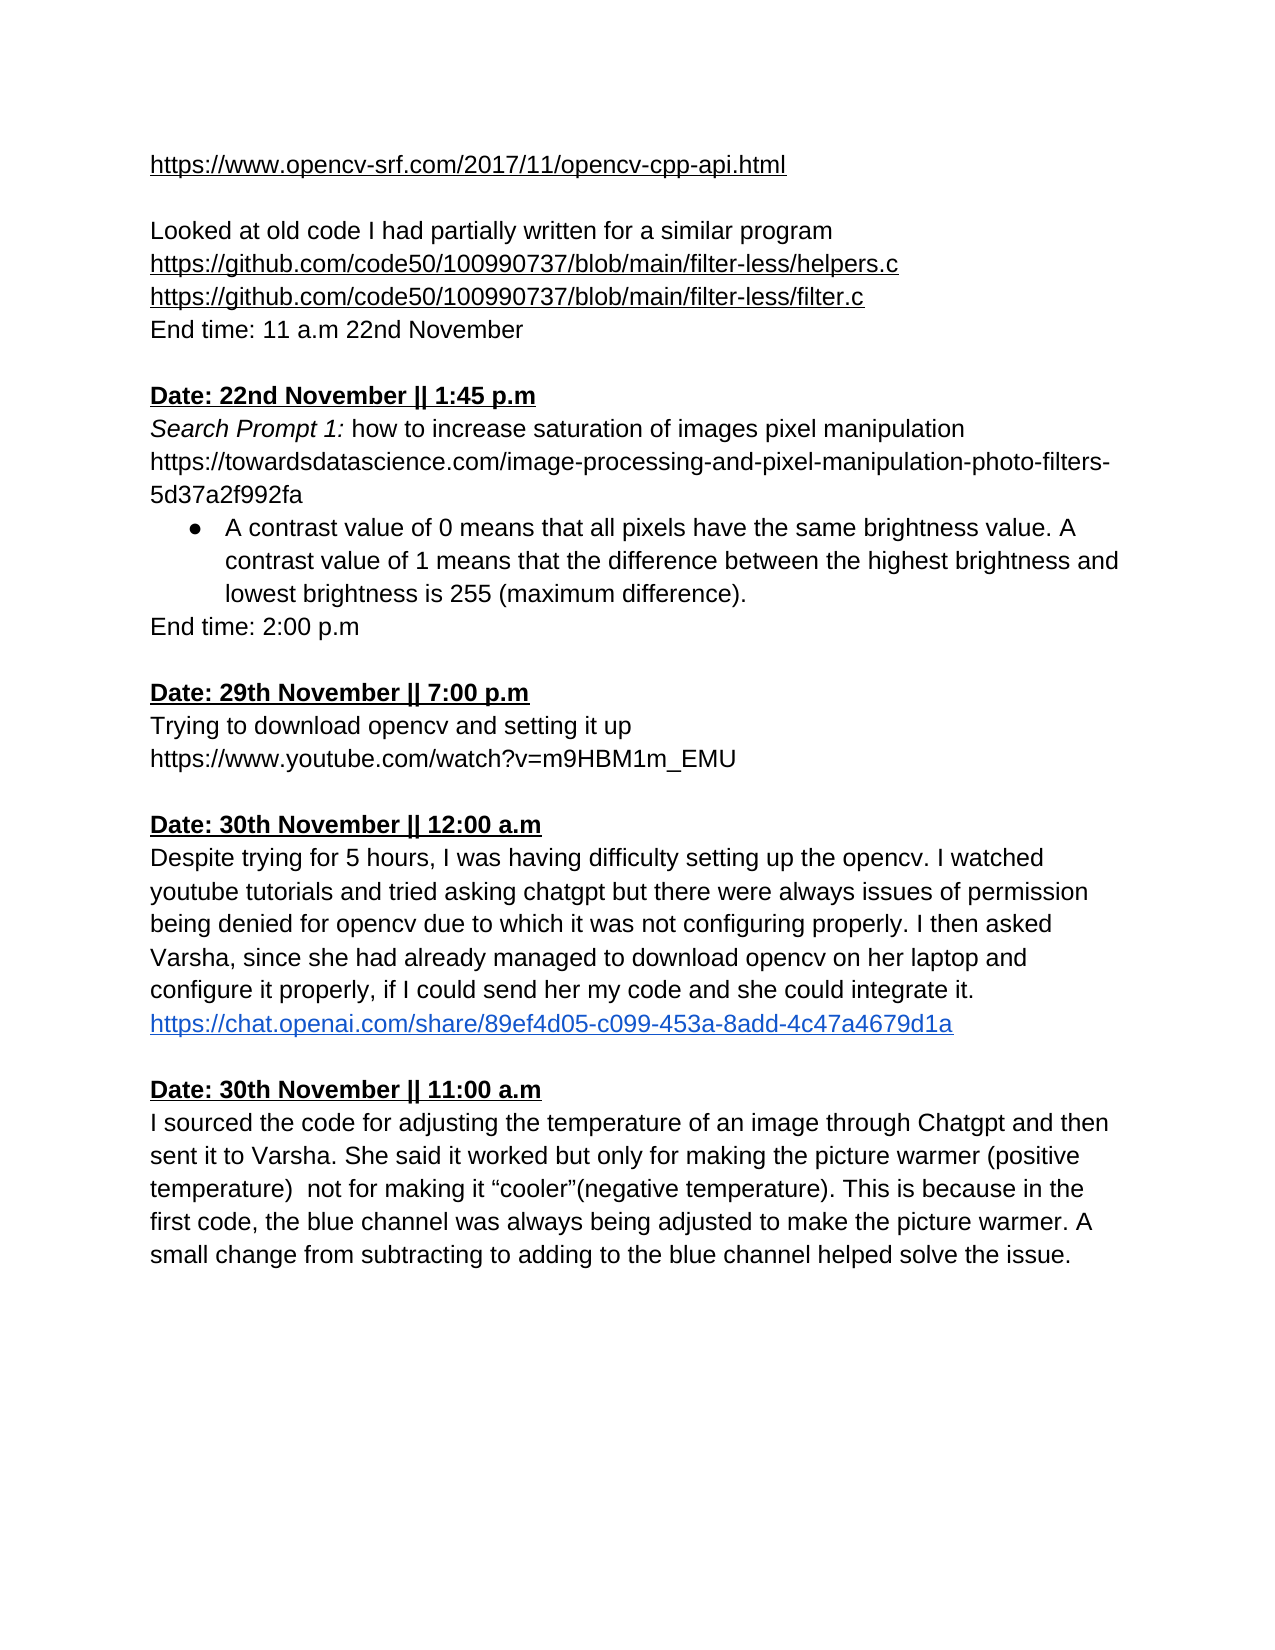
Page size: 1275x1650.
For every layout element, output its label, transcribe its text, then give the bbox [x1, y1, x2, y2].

text https://towardsdatascience.com/image-processing-and-pixel-manipulation-photo-filters-5d37a2f992fa [150, 447, 1125, 509]
text Trying to download opencv and setting it up [150, 711, 1125, 740]
text Date: 22nd November || 1:45 p.m [150, 381, 1125, 410]
text Despite trying for 5 hours, I was having difficulty setting up the opencv. I watched youtube tutorials and tried asking chatgpt but there were always issues of permission being denied for opencv due to which it was not configuring properly. I then asked Varsha, since she had already managed to download opencv on her laptop and configure it properly, if I could send her my code and she could integrate it. [150, 843, 1125, 1004]
text I sourced the code for adjusting the temperature of an image through Chatgpt and then sent it to Varsha. She said it worked but only for making the picture warmer (positive temperature) not for making it “cooler”(negative temperature). This is because in the first code, the blue channel was always being adjusted to make the picture warmer. A small change from subtracting to adding to the blue channel helped solve the issue. [150, 1108, 1125, 1268]
text Looked at old code I had partially written for a similar program [150, 216, 1125, 245]
text https://github.com/code50/100990737/blob/main/filter-less/helpers.c [150, 249, 1125, 278]
text Date: 29th November || 7:00 p.m [150, 678, 1125, 707]
text End time: 2:00 p.m [150, 612, 1125, 641]
text Date: 30th November || 11:00 a.m [150, 1074, 1125, 1103]
text Search Prompt 1: how to increase saturation of images pixel manipulation [150, 414, 1125, 443]
text https://www.opencv-srf.com/2017/11/opencv-cpp-api.html [150, 150, 1125, 179]
list A contrast value of 0 means that all pixels have the same brightness value. A contrast value of 1 means that the difference between the highest brightness and lowest brightness is 255 (maximum difference). [187, 513, 1125, 608]
text https://github.com/code50/100990737/blob/main/filter-less/filter.c [150, 282, 1125, 311]
text Date: 30th November || 12:00 a.m [150, 810, 1125, 839]
text https://www.youtube.com/watch?v=m9HBM1m_EMU [150, 744, 1125, 773]
text End time: 11 a.m 22nd November [150, 315, 1125, 344]
text https://chat.openai.com/share/89ef4d05-c099-453a-8add-4c47a4679d1a [150, 1008, 1125, 1037]
